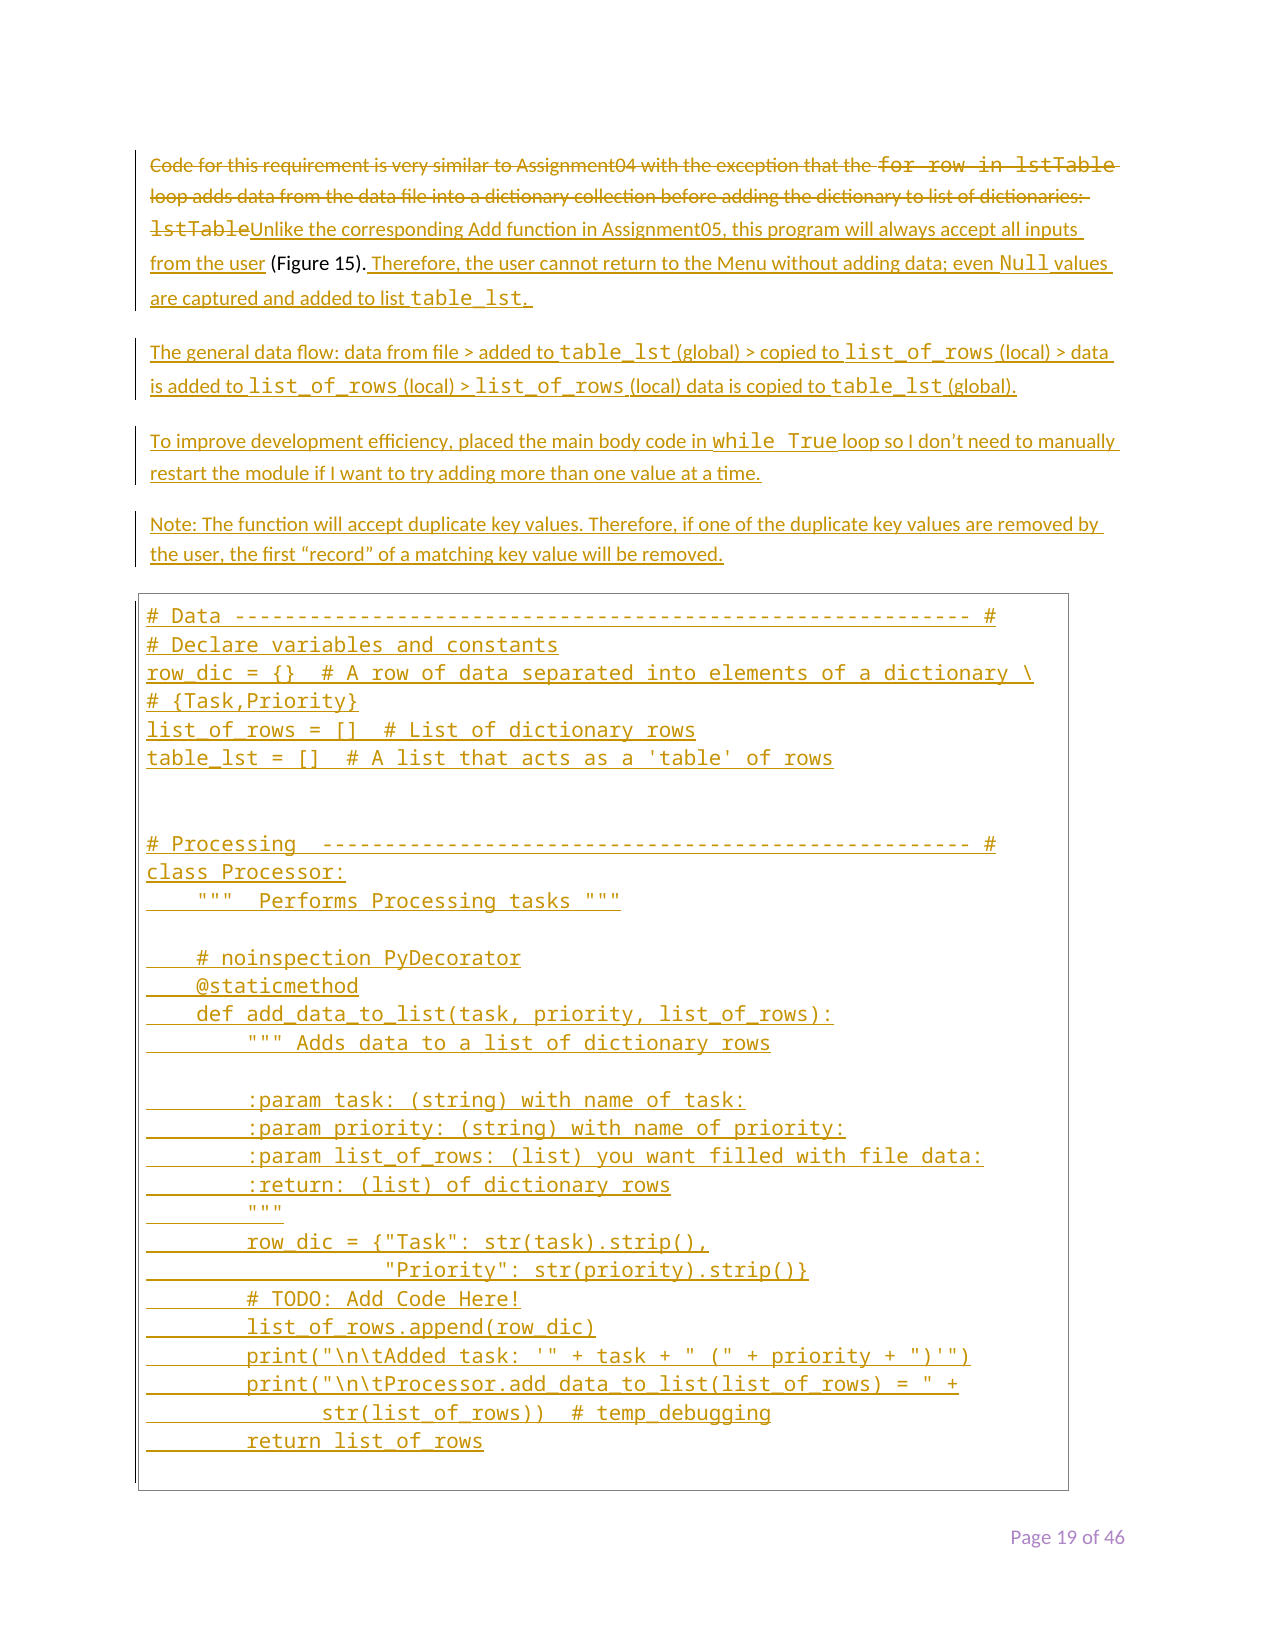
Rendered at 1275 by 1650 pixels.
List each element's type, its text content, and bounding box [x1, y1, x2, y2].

table_header [139, 594, 1068, 1490]
text (). [150, 150, 1124, 311]
